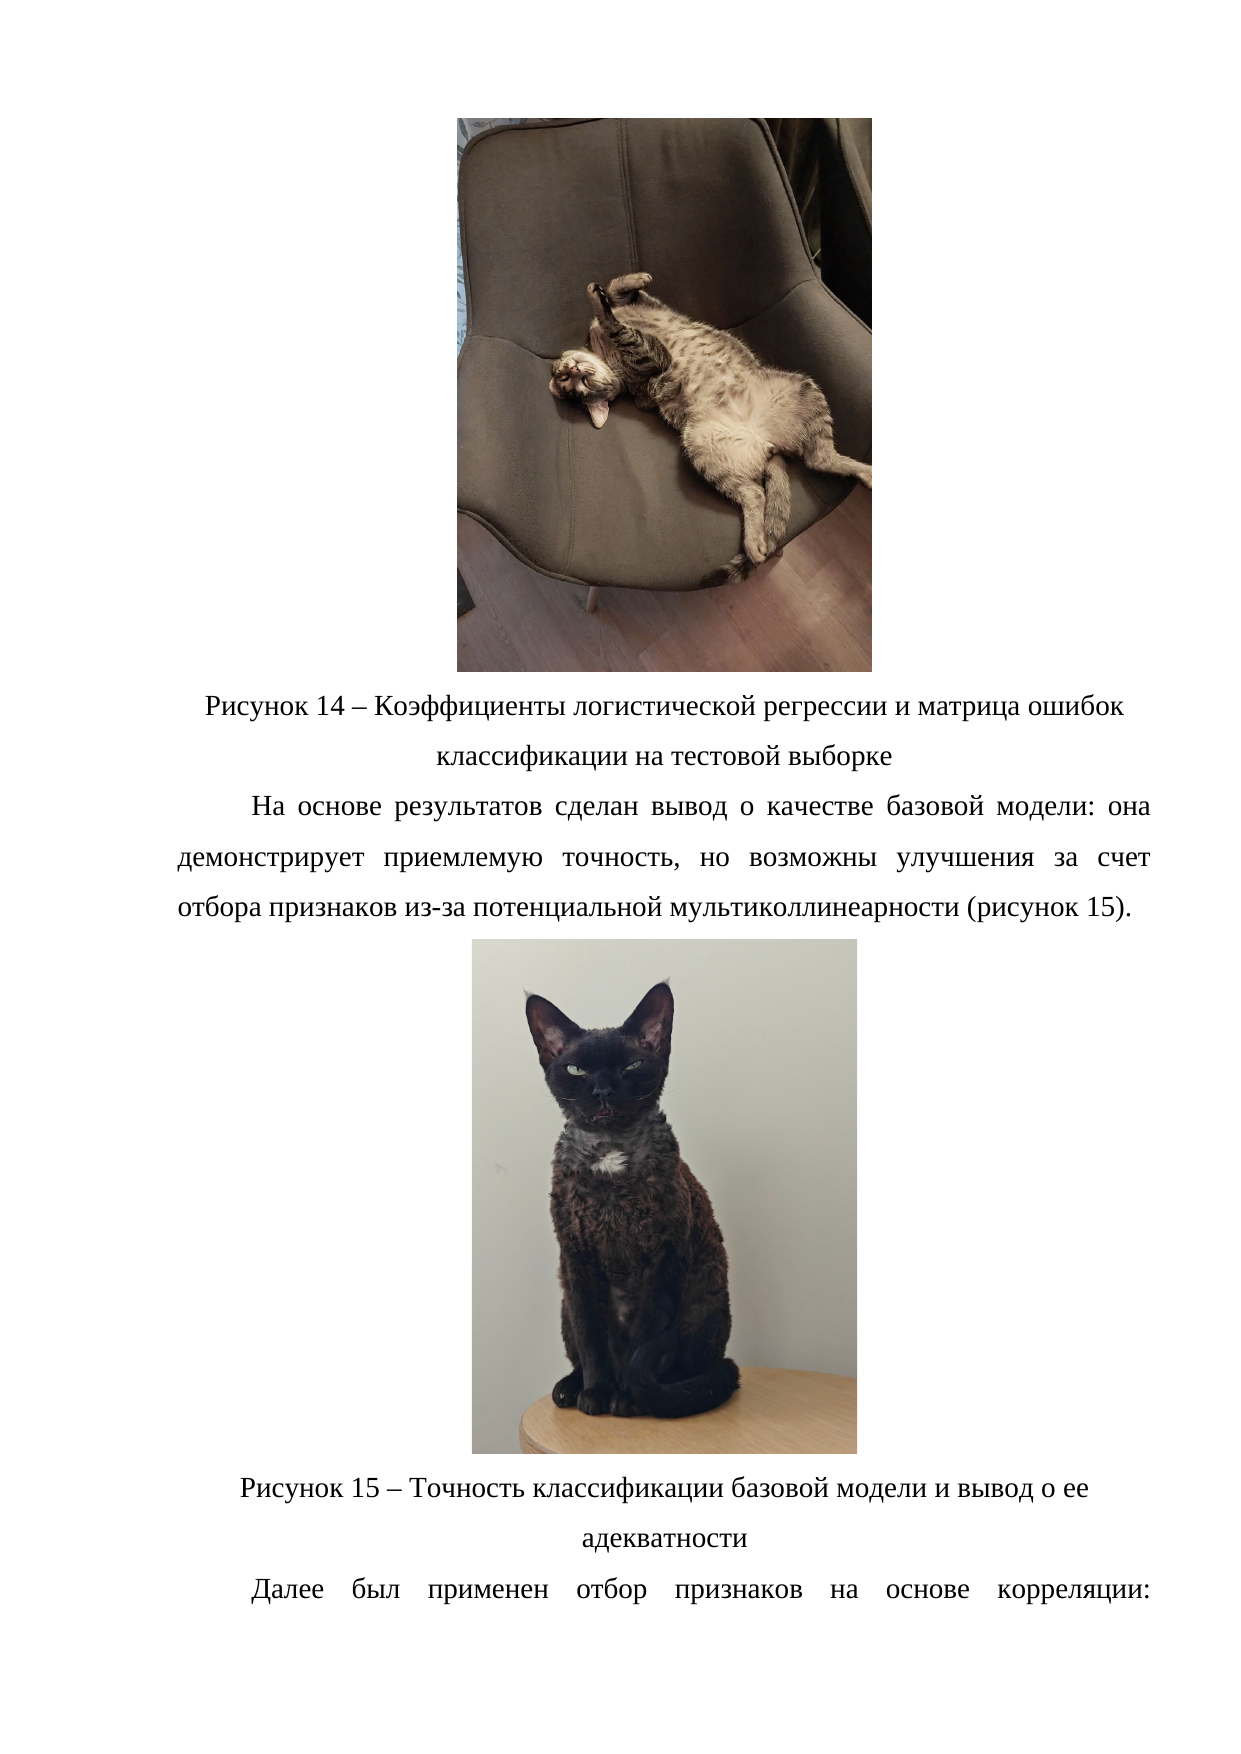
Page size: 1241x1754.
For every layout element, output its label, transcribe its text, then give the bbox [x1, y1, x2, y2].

text Рисунок 15 – Точность классификации базовой модели и вывод о ее адекватности [177, 1470, 1152, 1554]
picture [471, 939, 858, 1454]
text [177, 1571, 1152, 1604]
text На основе результатов сделан вывод о качестве базовой модели: она демонстрирует приемлемую точность, но возможны улучшения за счет отбора признаков из-за потенциальной мультиколлинеарности (рисунок 15). [177, 788, 1152, 923]
text Рисунок 14 – Коэффициенты логистической регрессии и матрица ошибок классификации на тестовой выборке [177, 688, 1152, 772]
picture [457, 118, 872, 672]
